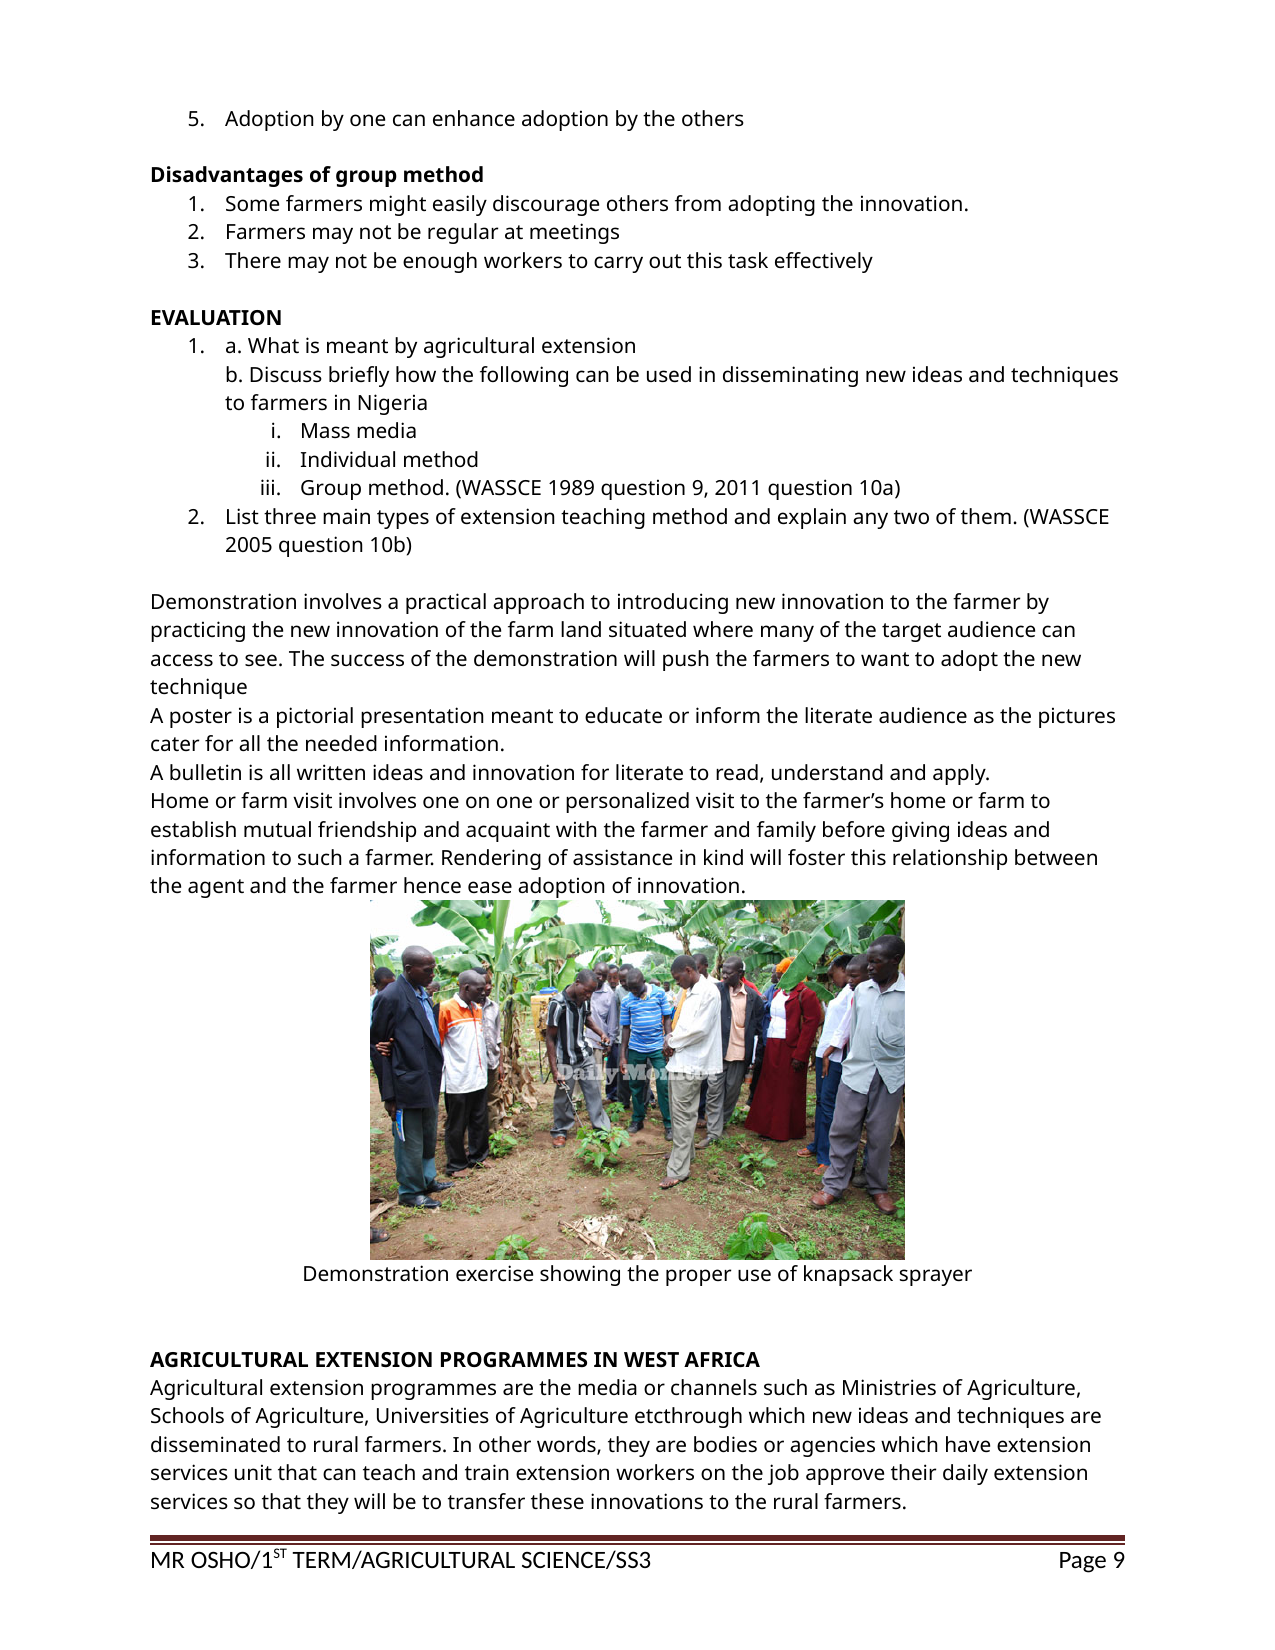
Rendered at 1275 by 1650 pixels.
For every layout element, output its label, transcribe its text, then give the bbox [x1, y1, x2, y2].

text A poster is a pictorial presentation meant to educate or inform the literate audience as the pictures cater for all the needed information. [150, 701, 1125, 758]
list a. What is meant by agricultural extension [187, 331, 1125, 360]
list Individual method [281, 445, 1125, 473]
text Home or farm visit involves one on one or personalized visit to the farmer’s home or farm to establish mutual friendship and acquaint with the farmer and family before giving ideas and information to such a farmer. Rendering of assistance in kind will foster this relationship between the agent and the farmer hence ease adoption of innovation. [150, 786, 1125, 900]
text AGRICULTURAL EXTENSION PROGRAMMES IN WEST AFRICA [150, 1345, 1125, 1373]
list Adoption by one can enhance adoption by the others [187, 104, 1125, 132]
text Demonstration involves a practical approach to introducing new innovation to the farmer by practicing the new innovation of the farm land situated where many of the target audience can access to see. The success of the demonstration will push the farmers to want to adopt the new technique [150, 587, 1125, 701]
text Agricultural extension programmes are the media or channels such as Ministries of Agriculture, Schools of Agriculture, Universities of Agriculture etcthrough which new ideas and techniques are disseminated to rural farmers. In other words, they are bodies or agencies which have extension services unit that can teach and train extension workers on the job approve their daily extension services so that they will be to transfer these innovations to the rural farmers. [150, 1373, 1125, 1515]
list Group method. (WASSCE 1989 question 9, 2011 question 10a) [281, 473, 1125, 502]
list There may not be enough workers to carry out this task effectively [187, 246, 1125, 274]
text A bulletin is all written ideas and innovation for literate to read, understand and apply. [150, 758, 1125, 786]
text Disadvantages of group method [150, 161, 1125, 189]
list Some farmers might easily discourage others from adopting the innovation. [187, 189, 1125, 217]
list List three main types of extension teaching method and explain any two of them. (WASSCE 2005 question 10b) [187, 502, 1125, 559]
text EVALUATION [150, 303, 1125, 331]
list Farmers may not be regular at meetings [187, 217, 1125, 246]
text Demonstration exercise showing the proper use of knapsack sprayer [150, 1259, 1125, 1288]
list Mass media [281, 417, 1125, 445]
picture [370, 900, 905, 1260]
list b. Discuss briefly how the following can be used in disseminating new ideas and techniques to farmers in Nigeria [225, 360, 1125, 417]
